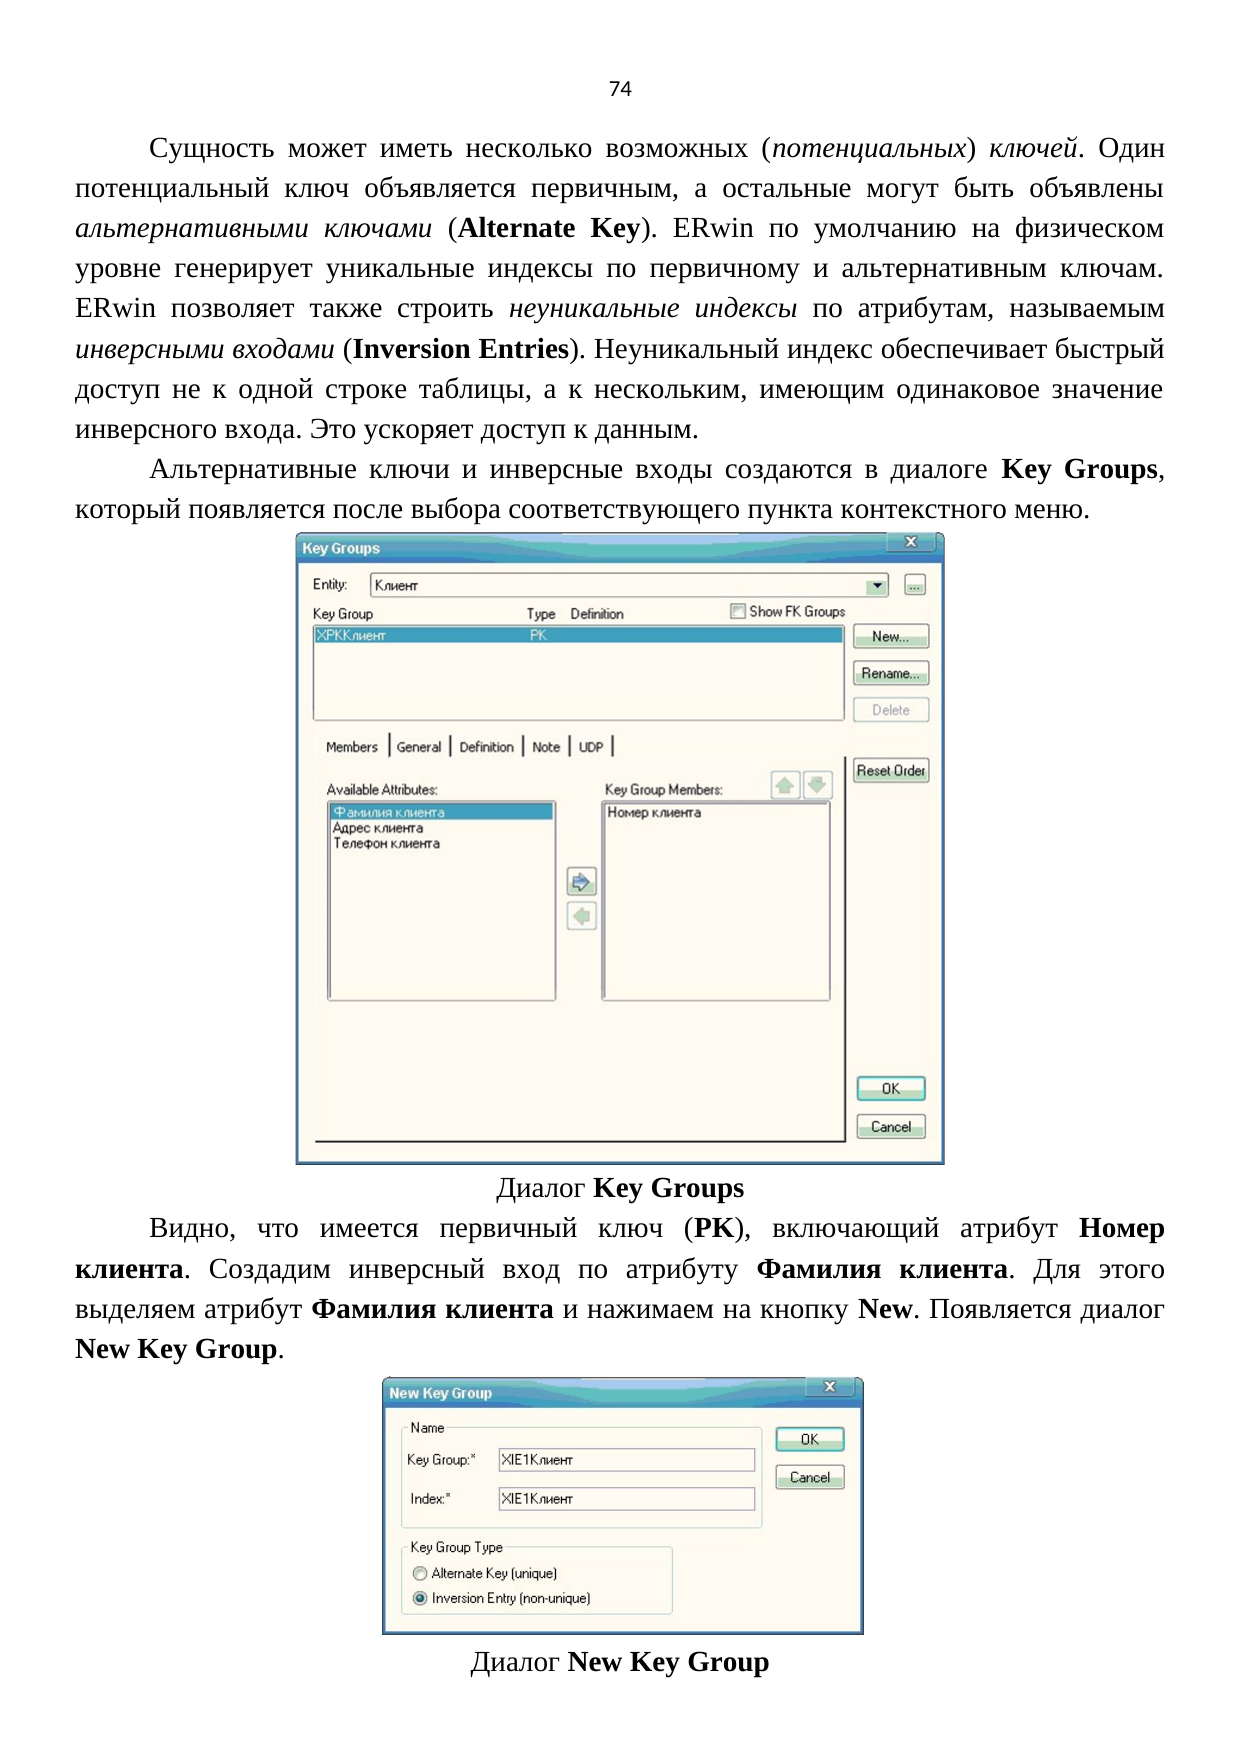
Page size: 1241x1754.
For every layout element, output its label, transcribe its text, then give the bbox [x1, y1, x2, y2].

text Сущность может иметь несколько возможных (потенциальных) ключей. Один потенциальный ключ объявляется первичным, а остальные могут быть объявлены альтернативными ключами (Alternate Key). ERwin по умолчанию на физическом уровне генерирует уникальные индексы по первичному и альтернативным ключам. ERwin позволяет также строить неуникальные индексы по атрибутам, называемым инверсными входами (Inversion Entries). Неуникальный индекс обеспечивает быстрый доступ не к одной строке таблицы, а к нескольким, имеющим одинаковое значение инверсного входа. Это ускоряет доступ к данным. [75, 130, 1165, 445]
picture [295, 531, 945, 1165]
text Видно, что имеется первичный ключ (PK), включающий атрибут Номер клиента. Создадим инверсный вход по атрибуту Фамилия клиента. Для этого выделяем атрибут Фамилия клиента и нажимаем на кнопку New. Появляется диалог New Key Group. [75, 1211, 1165, 1365]
text Диалог New Key Group [75, 1644, 1165, 1678]
text Диалог Key Groups [75, 1170, 1165, 1204]
text Альтернативные ключи и инверсные входы создаются в диалоге Key Groups, который появляется после выбора соответствующего пункта контекстного меню. [75, 451, 1165, 525]
